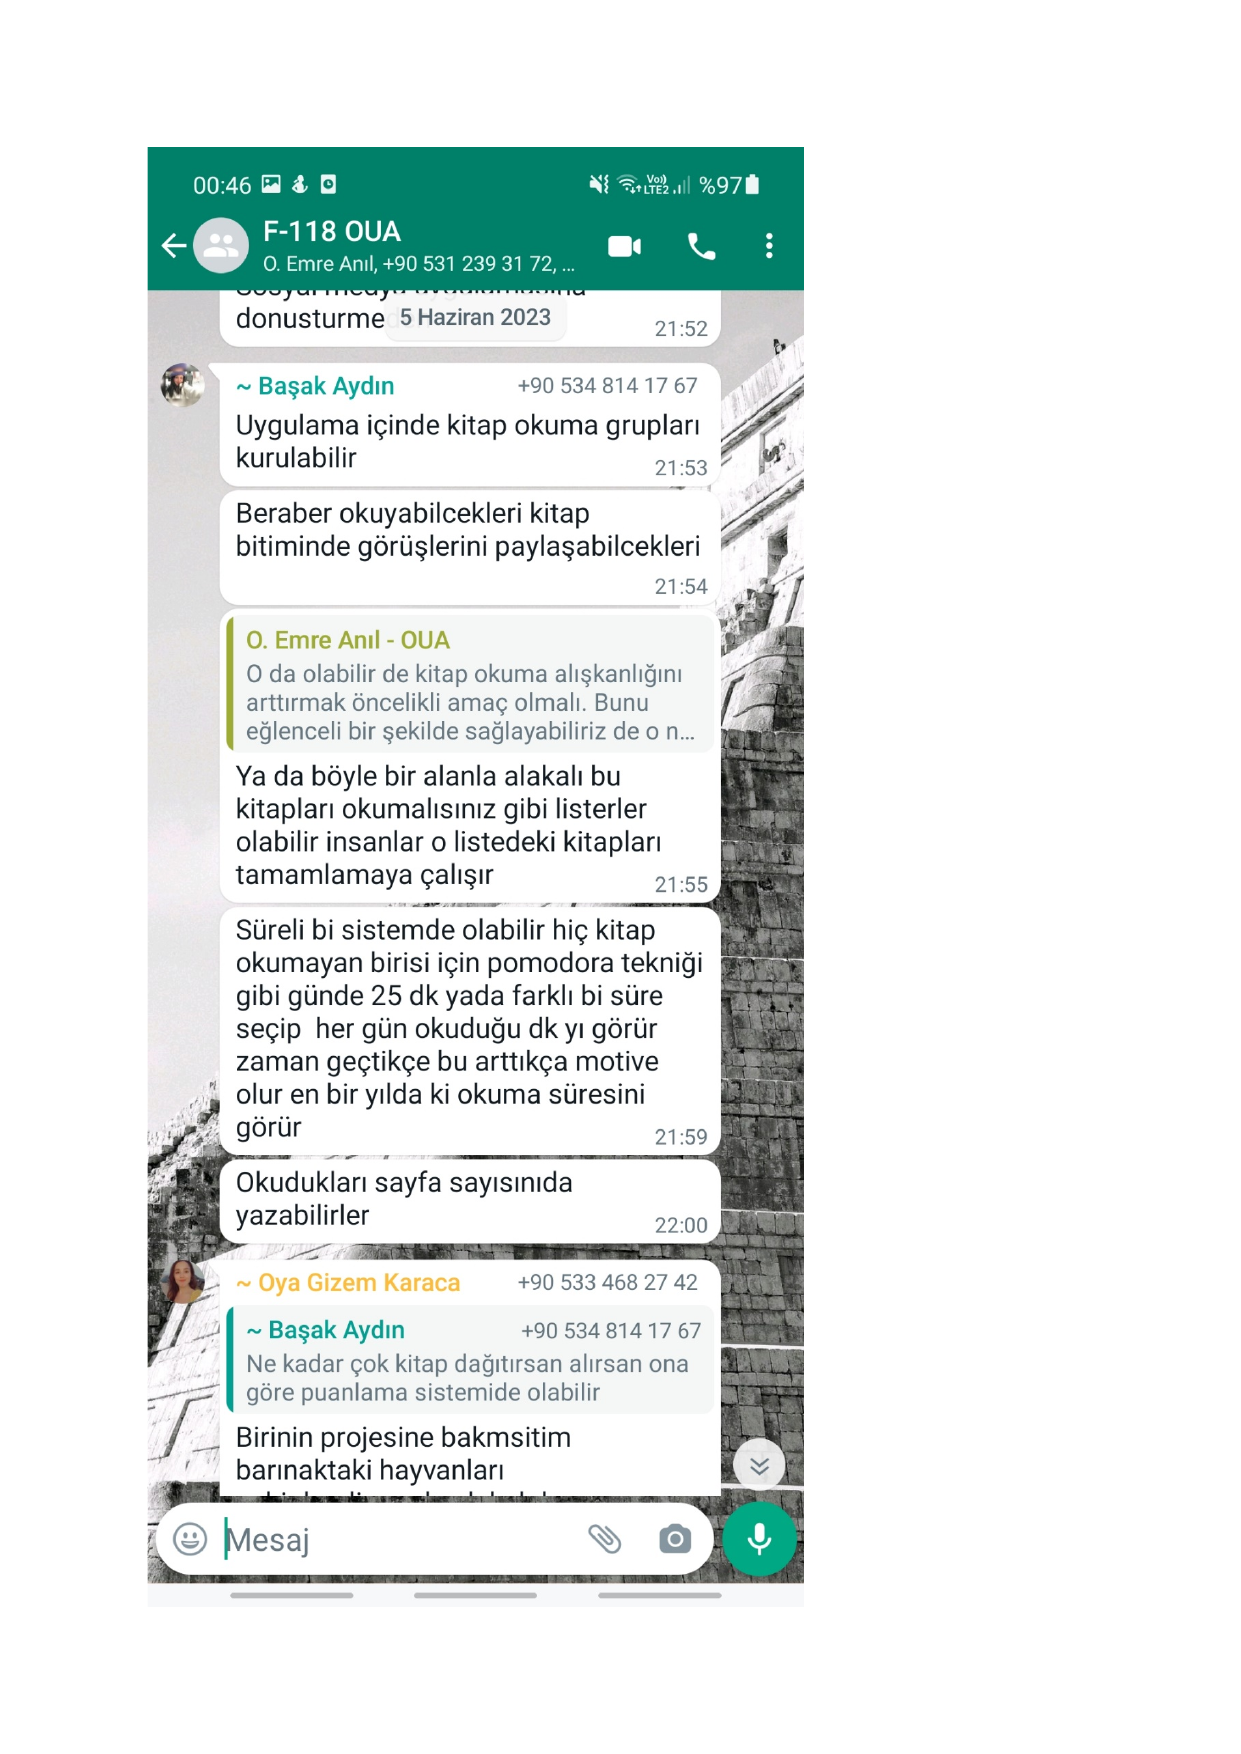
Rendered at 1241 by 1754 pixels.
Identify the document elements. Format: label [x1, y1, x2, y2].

picture [147, 147, 804, 1607]
